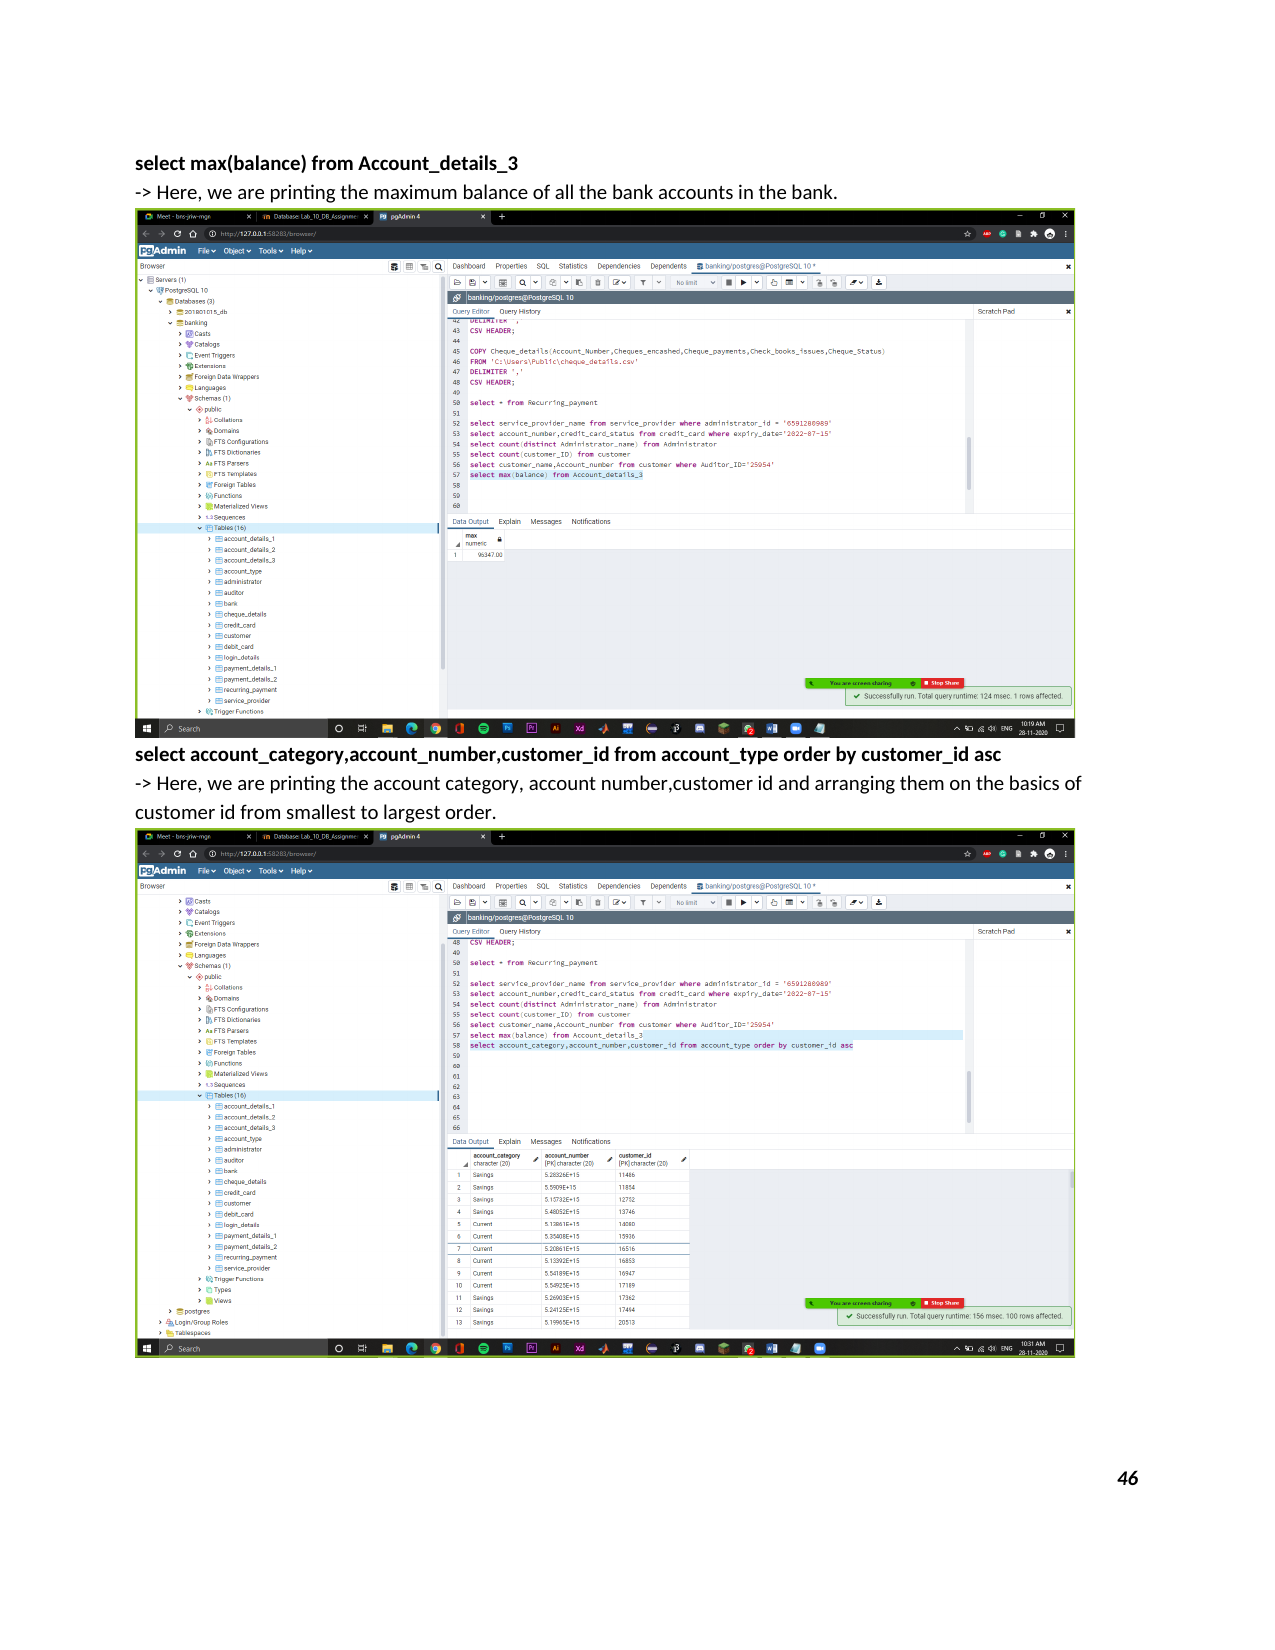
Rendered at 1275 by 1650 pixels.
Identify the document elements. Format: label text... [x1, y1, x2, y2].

text select account_category,account_number,customer_id from account_type order by customer_id asc [135, 741, 1140, 767]
picture [135, 828, 1076, 1358]
text -> Here, we are printing the maximum balance of all the bank accounts in the bank. [135, 179, 1140, 204]
text select max(balance) from Account_details_3 [135, 150, 1140, 175]
picture [135, 208, 1076, 738]
text -> Here, we are printing the account category, account number,customer id and arranging them on the basics of customer id from smallest to largest order. [135, 770, 1140, 825]
